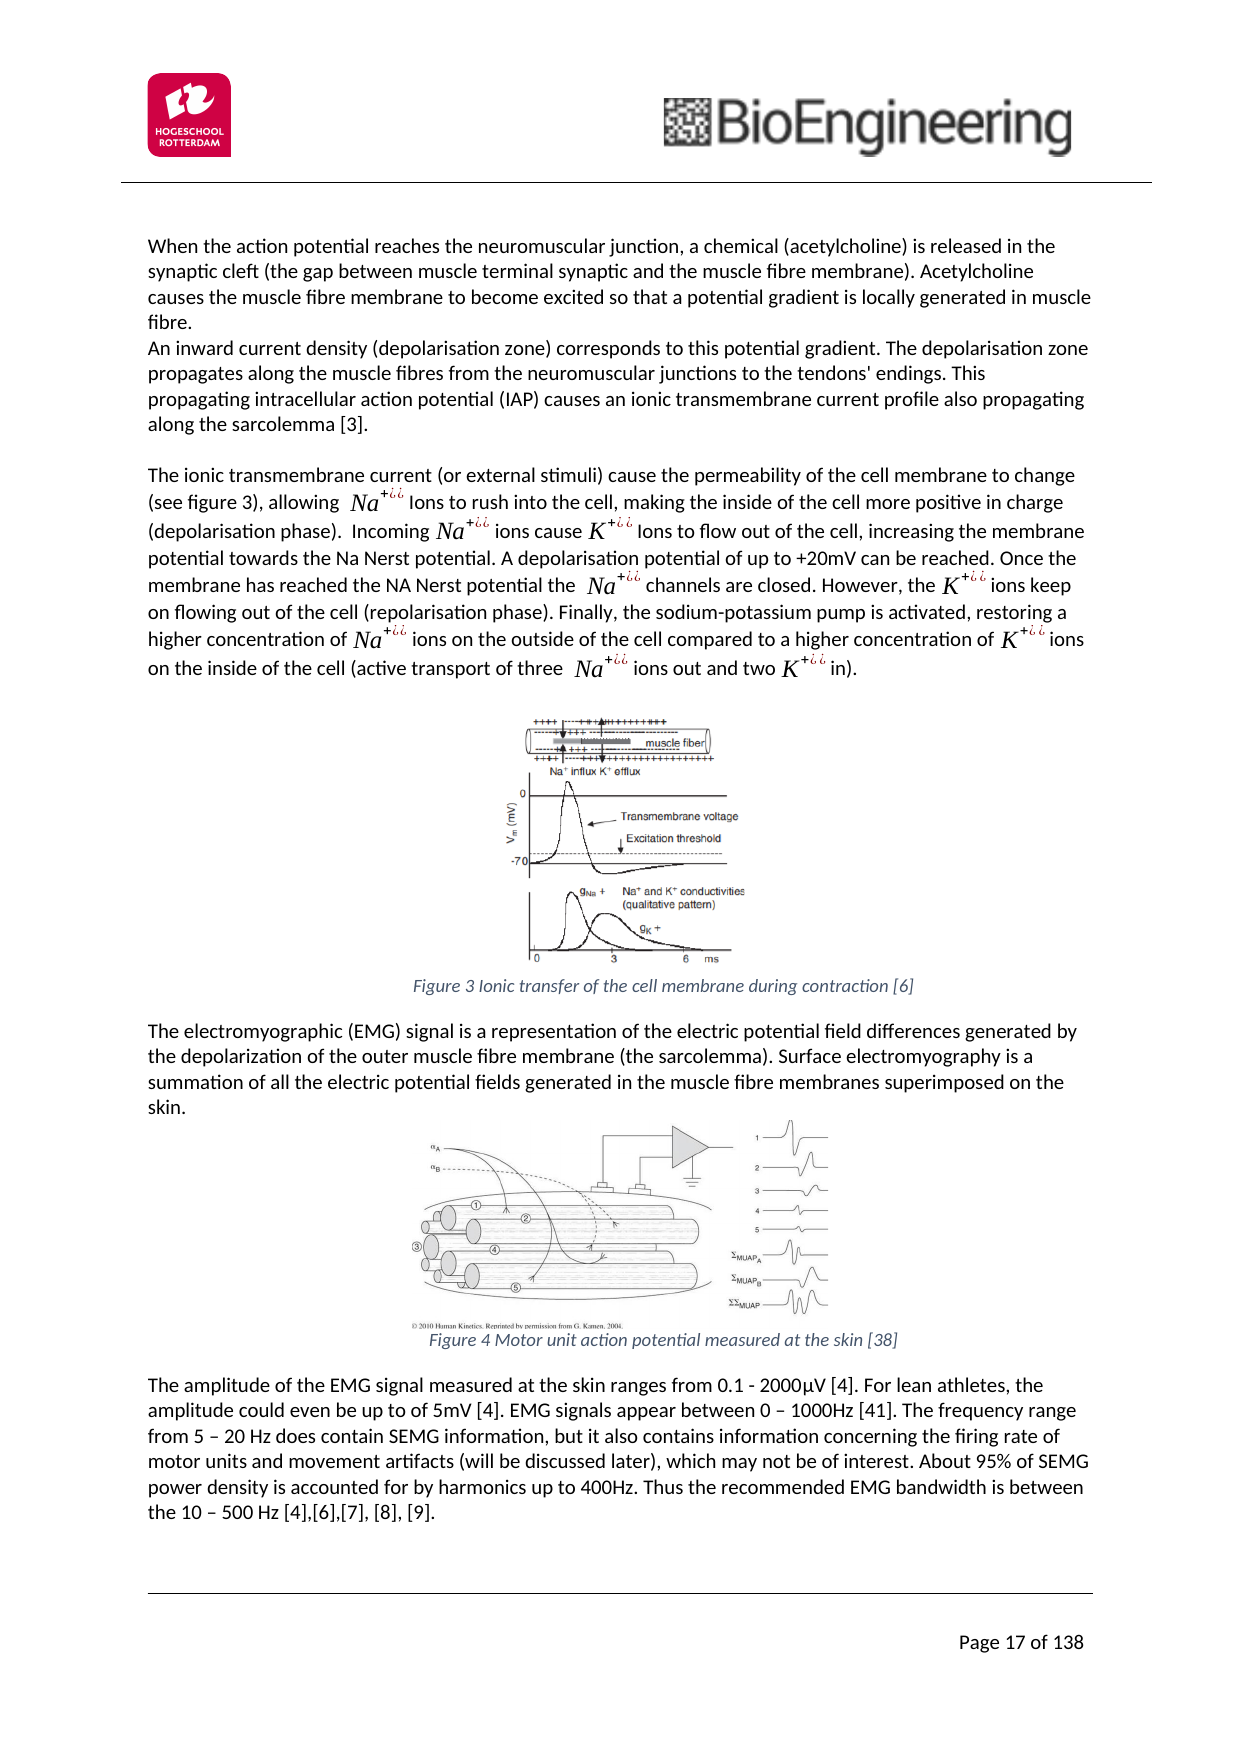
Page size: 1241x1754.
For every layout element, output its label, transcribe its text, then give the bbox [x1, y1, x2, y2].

text The electromyographic (EMG) signal is a representation of the electric potential field differences generated by the depolarization of the outer muscle fibre membrane (the sarcolemma). Surface electromyography is a summation of all the electric potential fields generated in the muscle fibre membranes superimposed on the skin. [148, 1018, 1093, 1120]
picture [147, 73, 231, 157]
picture [495, 708, 745, 975]
text The ionic transmembrane current (or external stimuli) cause the permeability of the cell membrane to change (see figure 3), allowing Ions to rush into the cell, making the inside of the cell more positive in charge (depolarisation phase). Incoming ions cause Ions to flow out of the cell, increasing the membrane potential towards the Na Nerst potential. A depolarisation potential of up to +20mV can be reached. Once the membrane has reached the NA Nerst potential the channels are closed. However, the ions keep on flowing out of the cell (repolarisation phase). Finally, the sodium-potassium pump is activated, restoring a higher concentration of ions on the outside of the cell compared to a higher concentration of ions on the inside of the cell (active transport of three ions out and two in). [148, 462, 1093, 683]
text The amplitude of the EMG signal measured at the skin ranges from 0.1 - 2000µV [4]. For lean athletes, the amplitude could even be up to of 5mV [4]. EMG signals appear between 0 – 1000Hz [41]. The frequency range from 5 – 20 Hz does contain SEMG information, but it also contains information concerning the firing rate of motor units and movement artifacts (will be discussed later), which may not be of interest. About 95% of SEMG power density is accounted for by harmonics up to 400Hz. Thus the recommended EMG bandwidth is between the 10 – 500 Hz [4],[6],[7], [8], [9]. [148, 1372, 1093, 1525]
text When the action potential reaches the neuromuscular junction, a chemical (acetylcholine) is released in the synaptic cleft (the gap between muscle terminal synaptic and the muscle fibre membrane). Acetylcholine causes the muscle fibre membrane to become excited so that a potential gradient is locally generated in muscle fibre. [148, 233, 1093, 335]
text Figure 4 Motor unit action potential measured at the skin [38] [236, 1328, 1093, 1351]
picture [412, 1120, 829, 1329]
text Figure 3 Ionic transfer of the cell membrane during contraction [6] [236, 974, 1093, 997]
text An inward current density (depolarisation zone) corresponds to this potential gradient. The depolarisation zone propagates along the muscle fibres from the neuromuscular junctions to the tendons' endings. This propagating intracellular action potential (IAP) causes an ionic transmembrane current profile also propagating along the sarcolemma [3]. [148, 335, 1093, 437]
picture [663, 98, 1072, 157]
